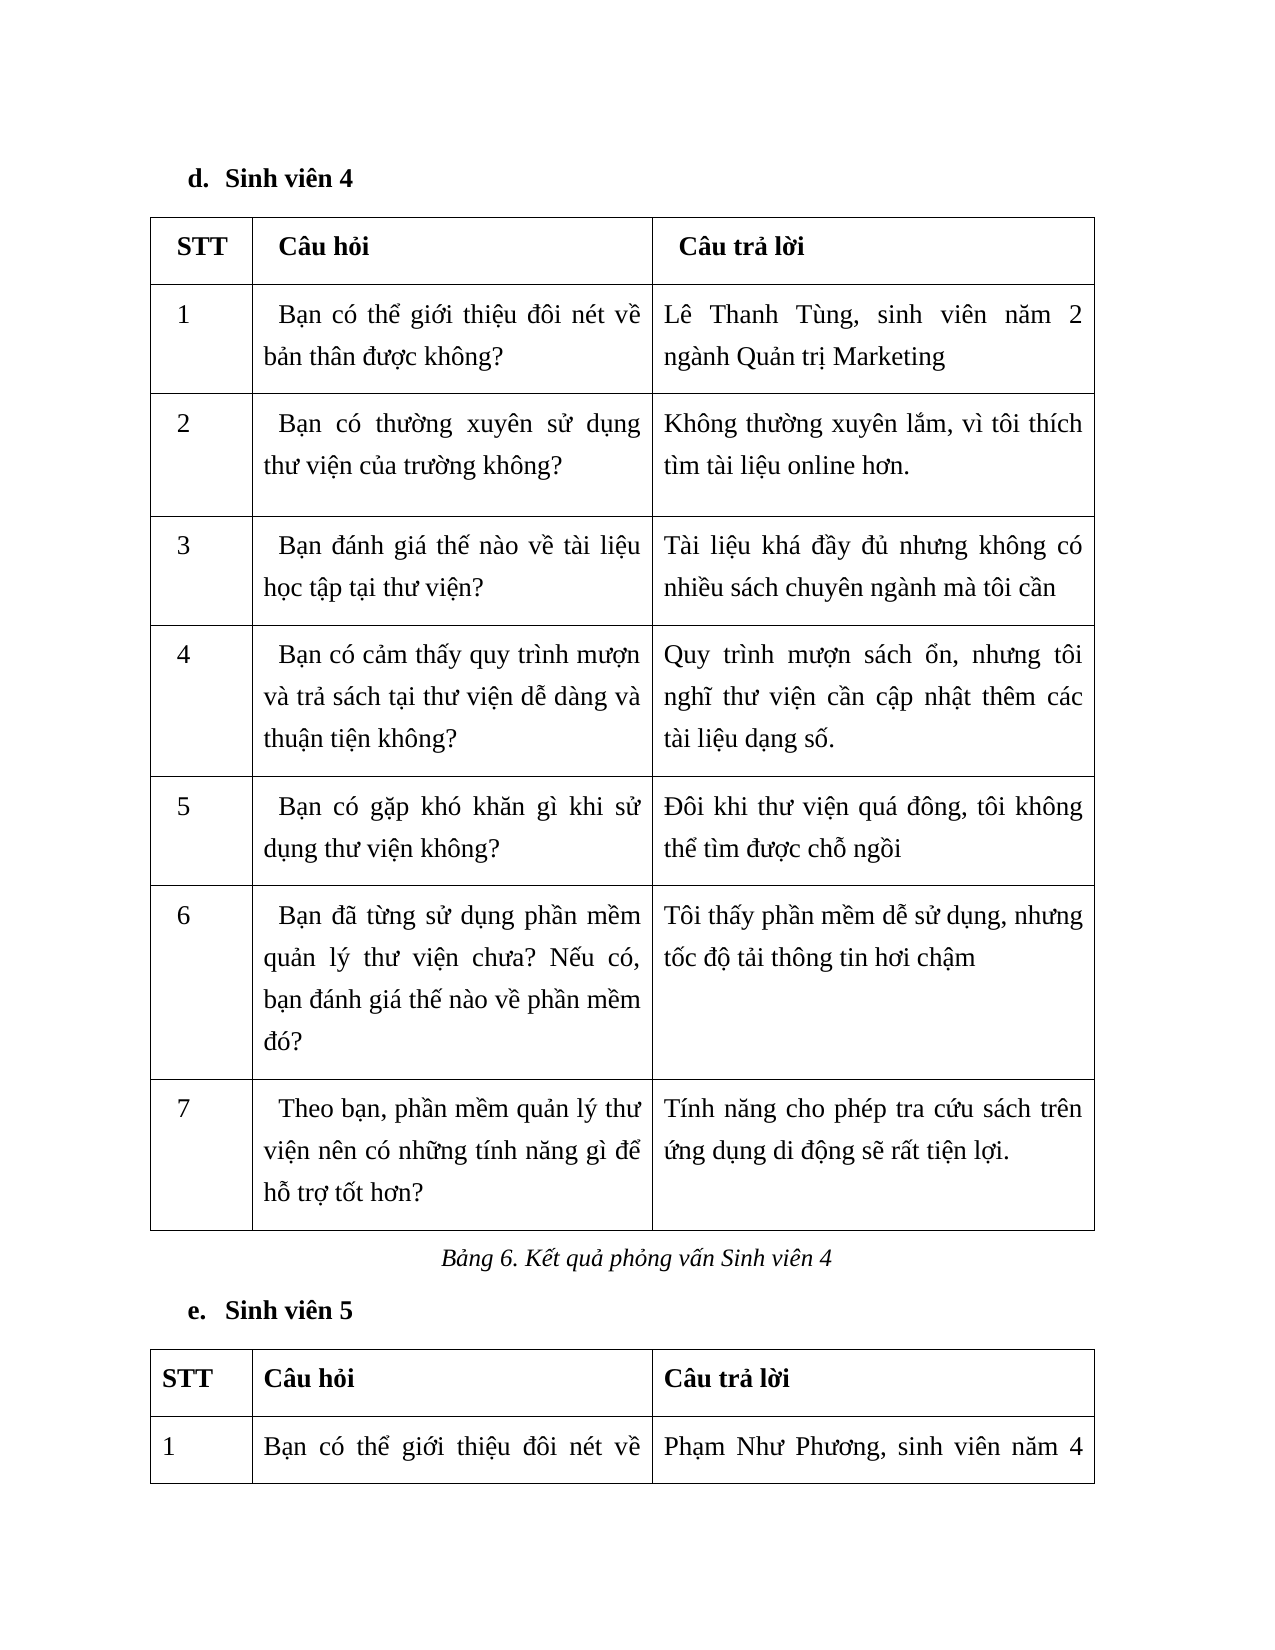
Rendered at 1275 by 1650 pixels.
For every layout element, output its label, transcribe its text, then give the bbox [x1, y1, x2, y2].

table_cell Tôi thấy phần mềm dễ sử dụng, nhưng tốc độ tải thông tin hơi chậm [653, 886, 1094, 1078]
table_cell 1 [151, 1417, 252, 1483]
list Sinh viên 4 [187, 162, 1125, 194]
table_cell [253, 1417, 652, 1483]
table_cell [653, 1417, 1094, 1483]
table_header STT [151, 1350, 252, 1416]
table_cell Bạn có thường xuyên sử dụng thư viện của trường không? [253, 394, 652, 516]
table_cell Theo bạn, phần mềm quản lý thư viện nên có những tính năng gì để hỗ trợ tốt hơn? [253, 1080, 652, 1229]
table_cell Bạn đánh giá thế nào về tài liệu học tập tại thư viện? [253, 517, 652, 625]
table_cell 6 [151, 886, 252, 1078]
table_cell Bạn có gặp khó khăn gì khi sử dụng thư viện không? [253, 777, 652, 885]
table_header Câu trả lời [653, 218, 1094, 284]
table_cell Tính năng cho phép tra cứu sách trên ứng dụng di động sẽ rất tiện lợi. [653, 1080, 1094, 1229]
table_cell Đôi khi thư viện quá đông, tôi không thể tìm được chỗ ngồi [653, 777, 1094, 885]
table_cell Không thường xuyên lắm, vì tôi thích tìm tài liệu online hơn. [653, 394, 1094, 516]
table_cell 3 [151, 517, 252, 625]
table_cell 5 [151, 777, 252, 885]
table_header Câu hỏi [253, 218, 652, 284]
table_cell 2 [151, 394, 252, 516]
table_cell 1 [151, 285, 252, 393]
table_cell Quy trình mượn sách ổn, nhưng tôi nghĩ thư viện cần cập nhật thêm các tài liệu dạng số. [653, 626, 1094, 776]
table_cell 4 [151, 626, 252, 776]
table_cell Lê Thanh Tùng, sinh viên năm 2 ngành Quản trị Marketing [653, 285, 1094, 393]
table_cell 7 [151, 1080, 252, 1229]
table_cell Tài liệu khá đầy đủ nhưng không có nhiều sách chuyên ngành mà tôi cần [653, 517, 1094, 625]
list Sinh viên 5 [187, 1294, 1125, 1326]
table_header STT [151, 218, 252, 284]
table_cell Bạn có cảm thấy quy trình mượn và trả sách tại thư viện dễ dàng và thuận tiện không? [253, 626, 652, 776]
table_cell Bạn đã từng sử dụng phần mềm quản lý thư viện chưa? Nếu có, bạn đánh giá thế nào về phần mềm đó? [253, 886, 652, 1078]
table_cell Bạn có thể giới thiệu đôi nét về bản thân được không? [253, 285, 652, 393]
table_header Câu hỏi [253, 1350, 652, 1416]
table_header Câu trả lời [653, 1350, 1094, 1416]
text Bảng 6. Kết quả phỏng vấn Sinh viên 4 [150, 1243, 1125, 1272]
